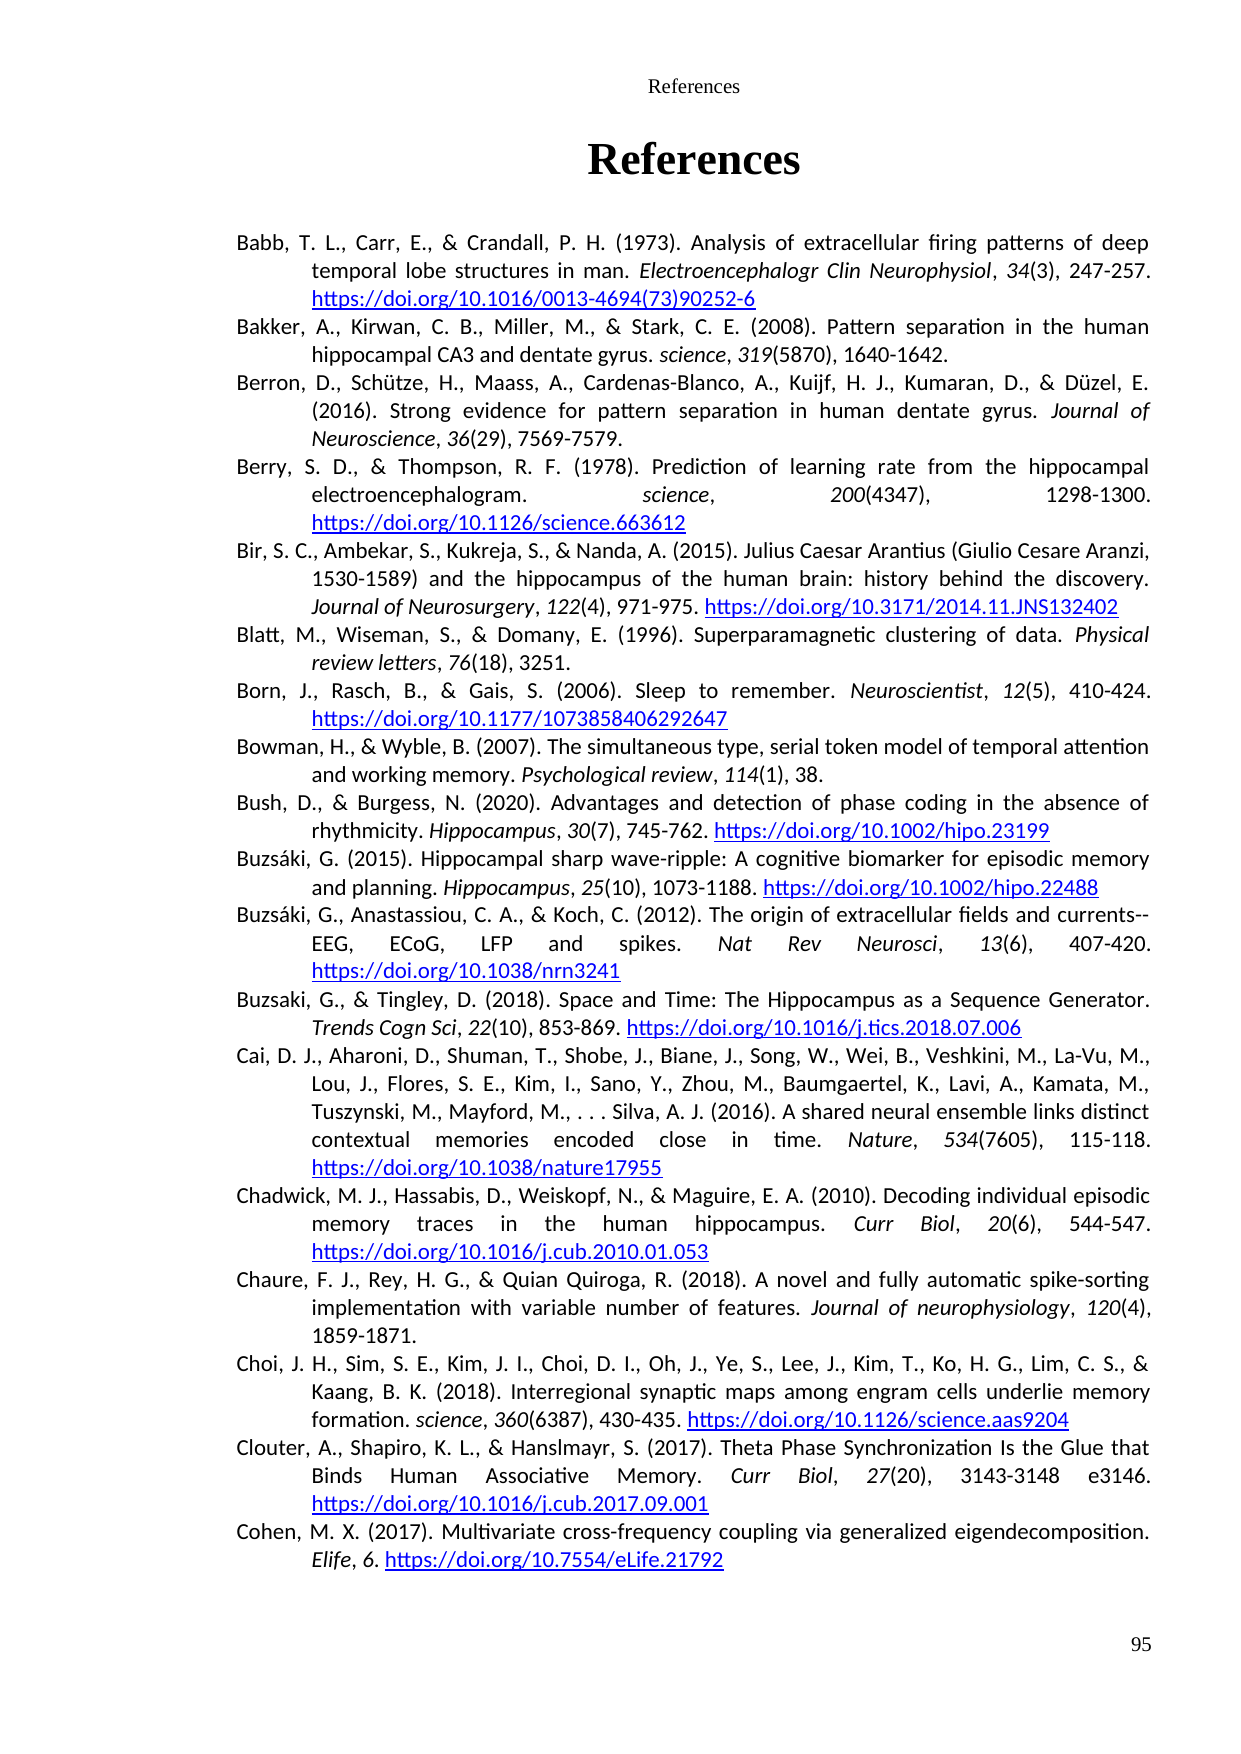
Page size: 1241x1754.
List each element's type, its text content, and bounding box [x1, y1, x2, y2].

text Cai, D. J., Aharoni, D., Shuman, T., Shobe, J., Biane, J., Song, W., Wei, B., Veshkini, M., La-Vu, M., Lou, J., Flores, S. E., Kim, I., Sano, Y., Zhou, M., Baumgaertel, K., Lavi, A., Kamata, M., Tuszynski, M., Mayford, M., . . . Silva, A. J. (2016). A shared neural ensemble links distinct contextual memories encoded close in time. Nature, 534(7605), 115-118. https://doi.org/10.1038/nature17955 [236, 1041, 1152, 1181]
text Chaure, F. J., Rey, H. G., & Quian Quiroga, R. (2018). A novel and fully automatic spike-sorting implementation with variable number of features. Journal of neurophysiology, 120(4), 1859-1871. [236, 1265, 1152, 1349]
text Bush, D., & Burgess, N. (2020). Advantages and detection of phase coding in the absence of rhythmicity. Hippocampus, 30(7), 745-762. https://doi.org/10.1002/hipo.23199 [236, 788, 1152, 844]
text Bir, S. C., Ambekar, S., Kukreja, S., & Nanda, A. (2015). Julius Caesar Arantius (Giulio Cesare Aranzi, 1530-1589) and the hippocampus of the human brain: history behind the discovery. Journal of Neurosurgery, 122(4), 971-975. https://doi.org/10.3171/2014.11.JNS132402 [236, 536, 1152, 620]
text Buzsáki, G. (2015). Hippocampal sharp wave-ripple: A cognitive biomarker for episodic memory and planning. Hippocampus, 25(10), 1073-1188. https://doi.org/10.1002/hipo.22488 [236, 844, 1152, 901]
text Berron, D., Schütze, H., Maass, A., Cardenas-Blanco, A., Kuijf, H. J., Kumaran, D., & Düzel, E. (2016). Strong evidence for pattern separation in human dentate gyrus. Journal of Neuroscience, 36(29), 7569-7579. [236, 368, 1152, 452]
text Blatt, M., Wiseman, S., & Domany, E. (1996). Superparamagnetic clustering of data. Physical review letters, 76(18), 3251. [236, 620, 1152, 676]
text Bakker, A., Kirwan, C. B., Miller, M., & Stark, C. E. (2008). Pattern separation in the human hippocampal CA3 and dentate gyrus. science, 319(5870), 1640-1642. [236, 312, 1152, 368]
subtitle References [236, 131, 1152, 184]
text Buzsaki, G., & Tingley, D. (2018). Space and Time: The Hippocampus as a Sequence Generator. Trends Cogn Sci, 22(10), 853-869. https://doi.org/10.1016/j.tics.2018.07.006 [236, 985, 1152, 1041]
text Choi, J. H., Sim, S. E., Kim, J. I., Choi, D. I., Oh, J., Ye, S., Lee, J., Kim, T., Ko, H. G., Lim, C. S., & Kaang, B. K. (2018). Interregional synaptic maps among engram cells underlie memory formation. science, 360(6387), 430-435. https://doi.org/10.1126/science.aas9204 [236, 1349, 1152, 1433]
text Born, J., Rasch, B., & Gais, S. (2006). Sleep to remember. Neuroscientist, 12(5), 410-424. https://doi.org/10.1177/1073858406292647 [236, 676, 1152, 732]
text Chadwick, M. J., Hassabis, D., Weiskopf, N., & Maguire, E. A. (2010). Decoding individual episodic memory traces in the human hippocampus. Curr Biol, 20(6), 544-547. https://doi.org/10.1016/j.cub.2010.01.053 [236, 1181, 1152, 1265]
text Buzsáki, G., Anastassiou, C. A., & Koch, C. (2012). The origin of extracellular fields and currents--EEG, ECoG, LFP and spikes. Nat Rev Neurosci, 13(6), 407-420. https://doi.org/10.1038/nrn3241 [236, 901, 1152, 985]
text Cohen, M. X. (2017). Multivariate cross-frequency coupling via generalized eigendecomposition. Elife, 6. https://doi.org/10.7554/eLife.21792 [236, 1517, 1152, 1573]
text Berry, S. D., & Thompson, R. F. (1978). Prediction of learning rate from the hippocampal electroencephalogram. science, 200(4347), 1298-1300. https://doi.org/10.1126/science.663612 [236, 452, 1152, 536]
text Bowman, H., & Wyble, B. (2007). The simultaneous type, serial token model of temporal attention and working memory. Psychological review, 114(1), 38. [236, 732, 1152, 788]
text Clouter, A., Shapiro, K. L., & Hanslmayr, S. (2017). Theta Phase Synchronization Is the Glue that Binds Human Associative Memory. Curr Biol, 27(20), 3143-3148 e3146. https://doi.org/10.1016/j.cub.2017.09.001 [236, 1433, 1152, 1517]
text Babb, T. L., Carr, E., & Crandall, P. H. (1973). Analysis of extracellular firing patterns of deep temporal lobe structures in man. Electroencephalogr Clin Neurophysiol, 34(3), 247-257. https://doi.org/10.1016/0013-4694(73)90252-6 [236, 227, 1152, 312]
